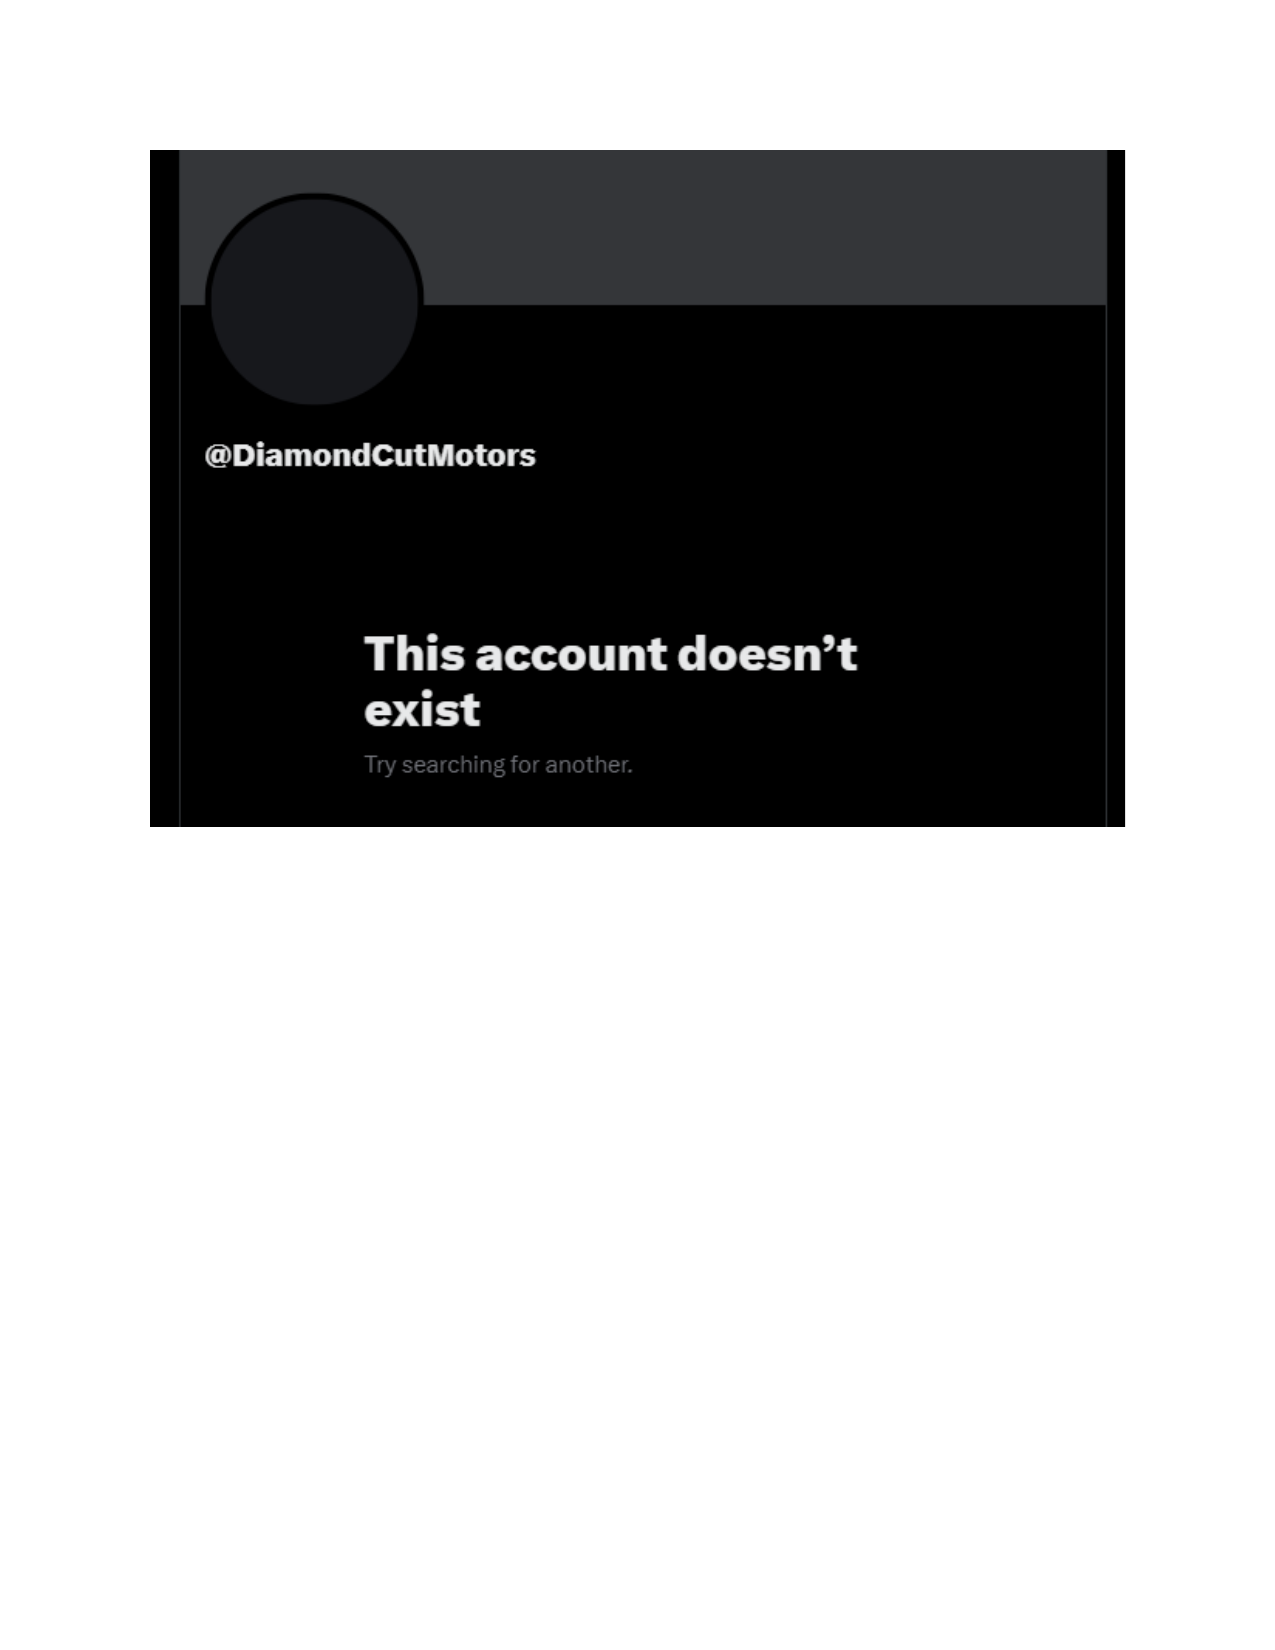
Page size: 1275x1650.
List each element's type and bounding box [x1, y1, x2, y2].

picture [150, 150, 1125, 827]
